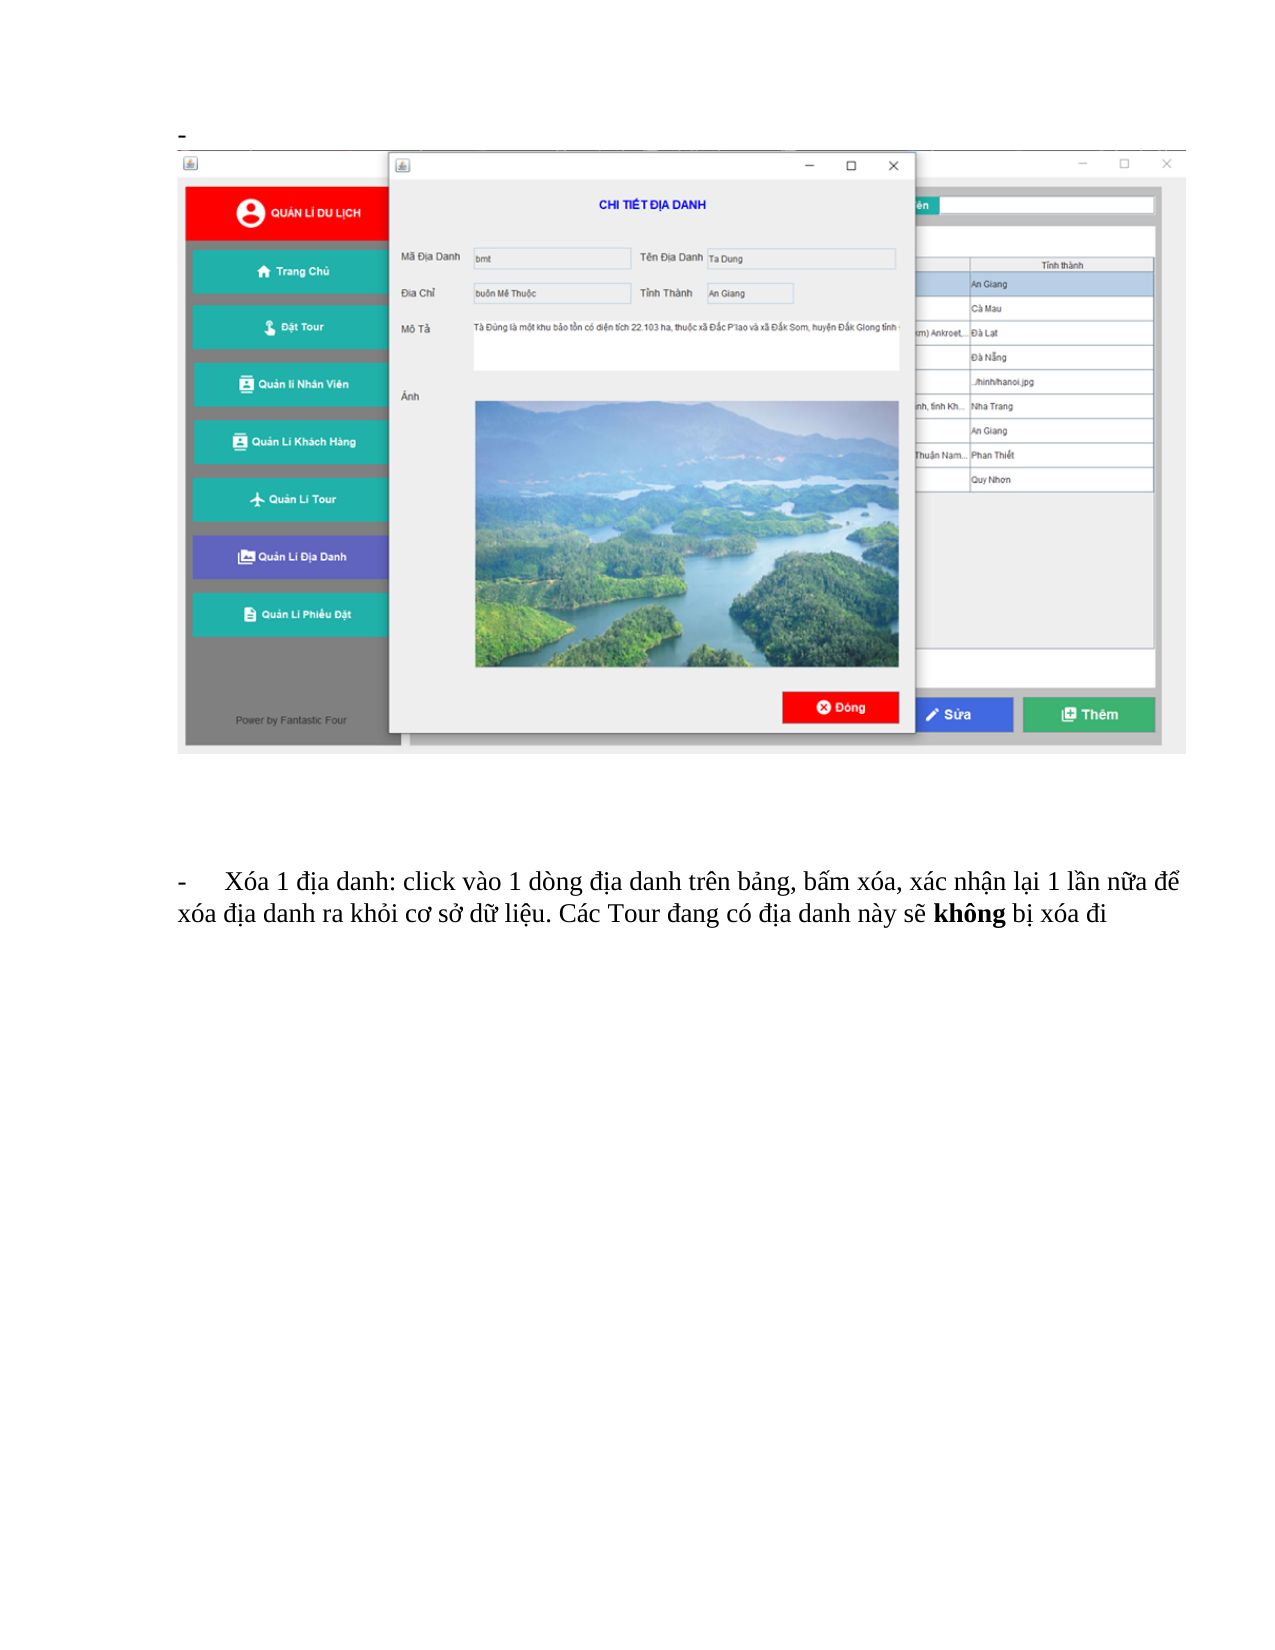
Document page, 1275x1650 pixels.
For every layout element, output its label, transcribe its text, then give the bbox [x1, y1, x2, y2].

list Xóa 1 địa danh: click vào 1 dòng địa danh trên bảng, bấm xóa, xác nhận lại 1 lần nữa để xóa địa danh ra khỏi cơ sở dữ liệu. Các Tour đang có địa danh này sẽ không bị xóa đi [177, 865, 1186, 929]
picture [177, 150, 1187, 754]
